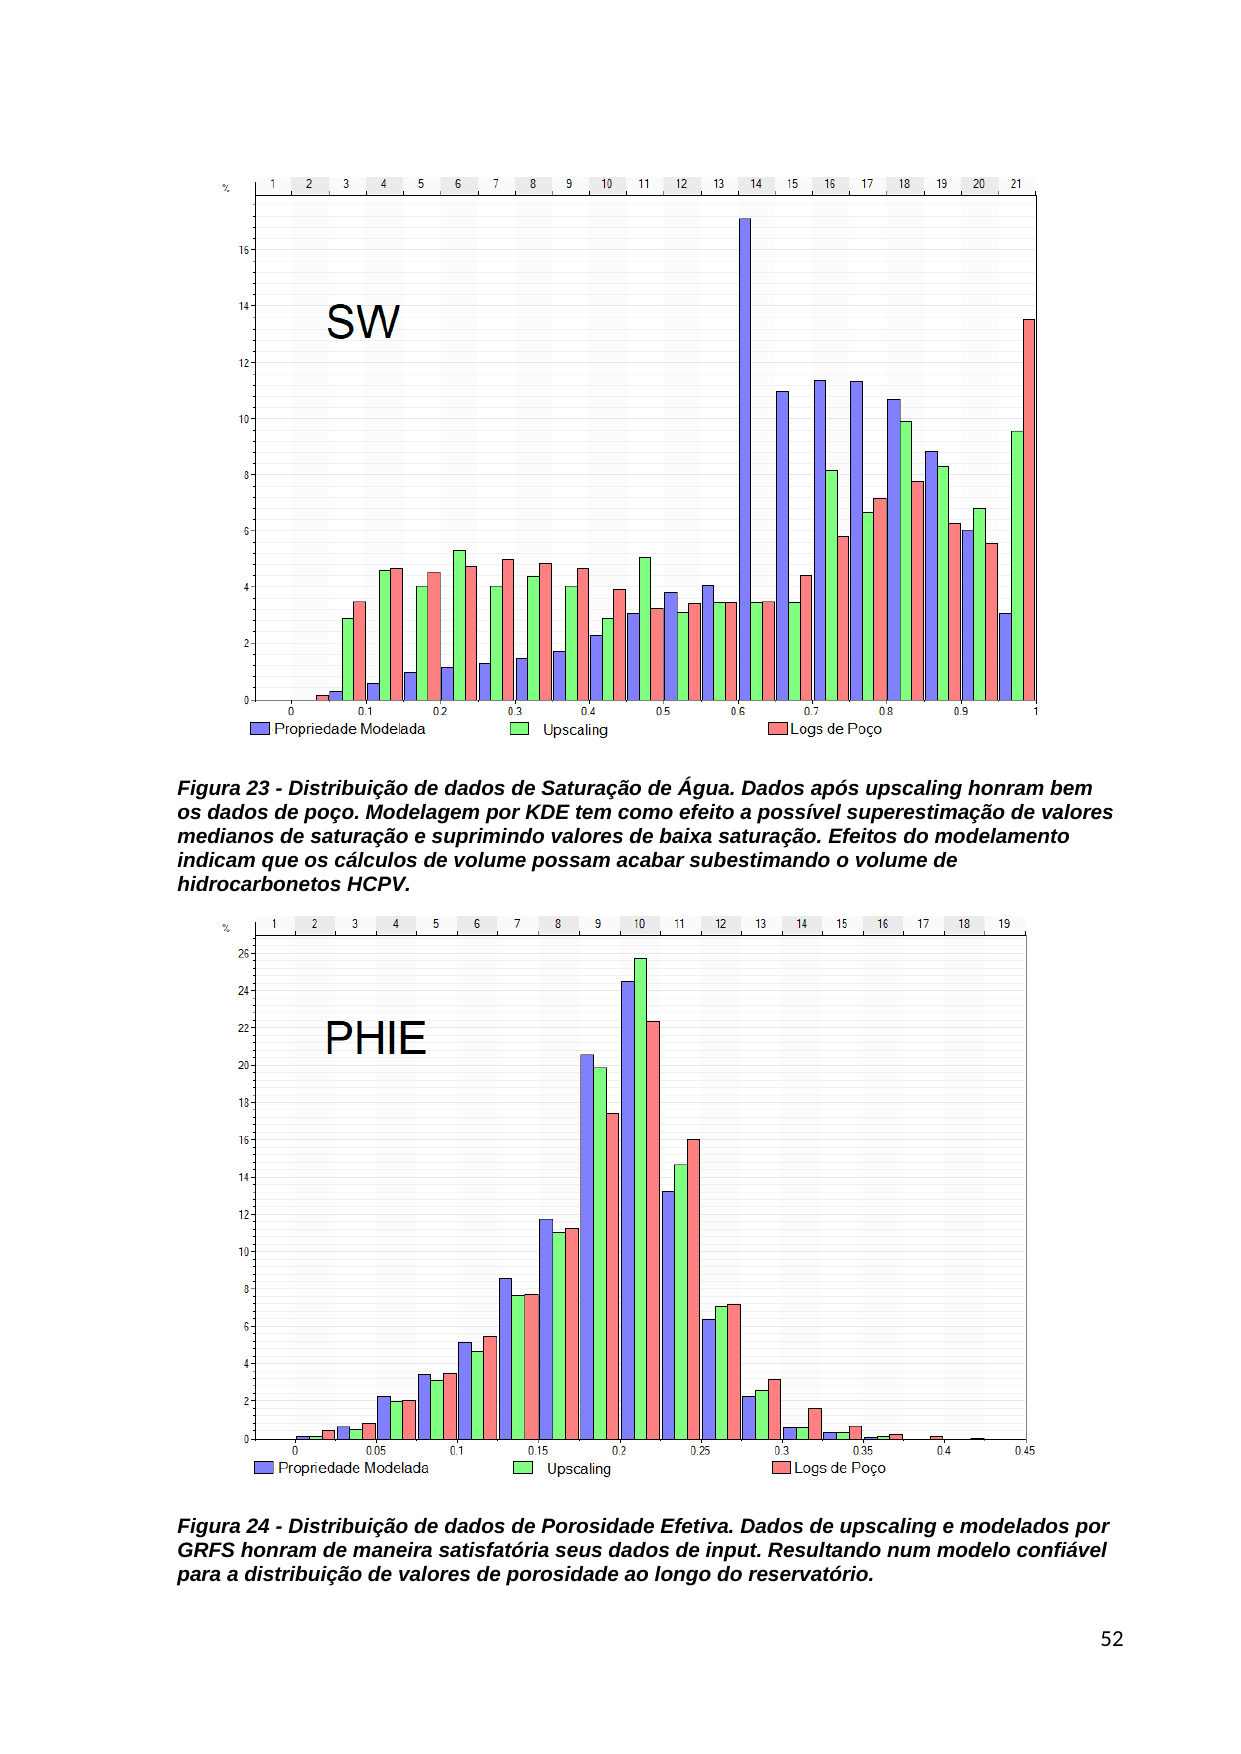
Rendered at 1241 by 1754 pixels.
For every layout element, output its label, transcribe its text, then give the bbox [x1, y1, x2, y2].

text Figura 23 - Distribuição de dados de Saturação de Água. Dados após upscaling honram bem os dados de poço. Modelagem por KDE tem como efeito a possível superestimação de valores medianos de saturação e suprimindo valores de baixa saturação. Efeitos do modelamento indicam que os cálculos de volume possam acabar subestimando o volume de hidrocarbonetos HCPV. [177, 776, 1123, 895]
picture [218, 177, 1082, 757]
text Figura 24 - Distribuição de dados de Porosidade Efetiva. Dados de upscaling e modelados por GRFS honram de maneira satisfatória seus dados de input. Resultando num modelo confiável para a distribuição de valores de porosidade ao longo do reservatório. [177, 1514, 1123, 1586]
picture [218, 916, 1082, 1496]
